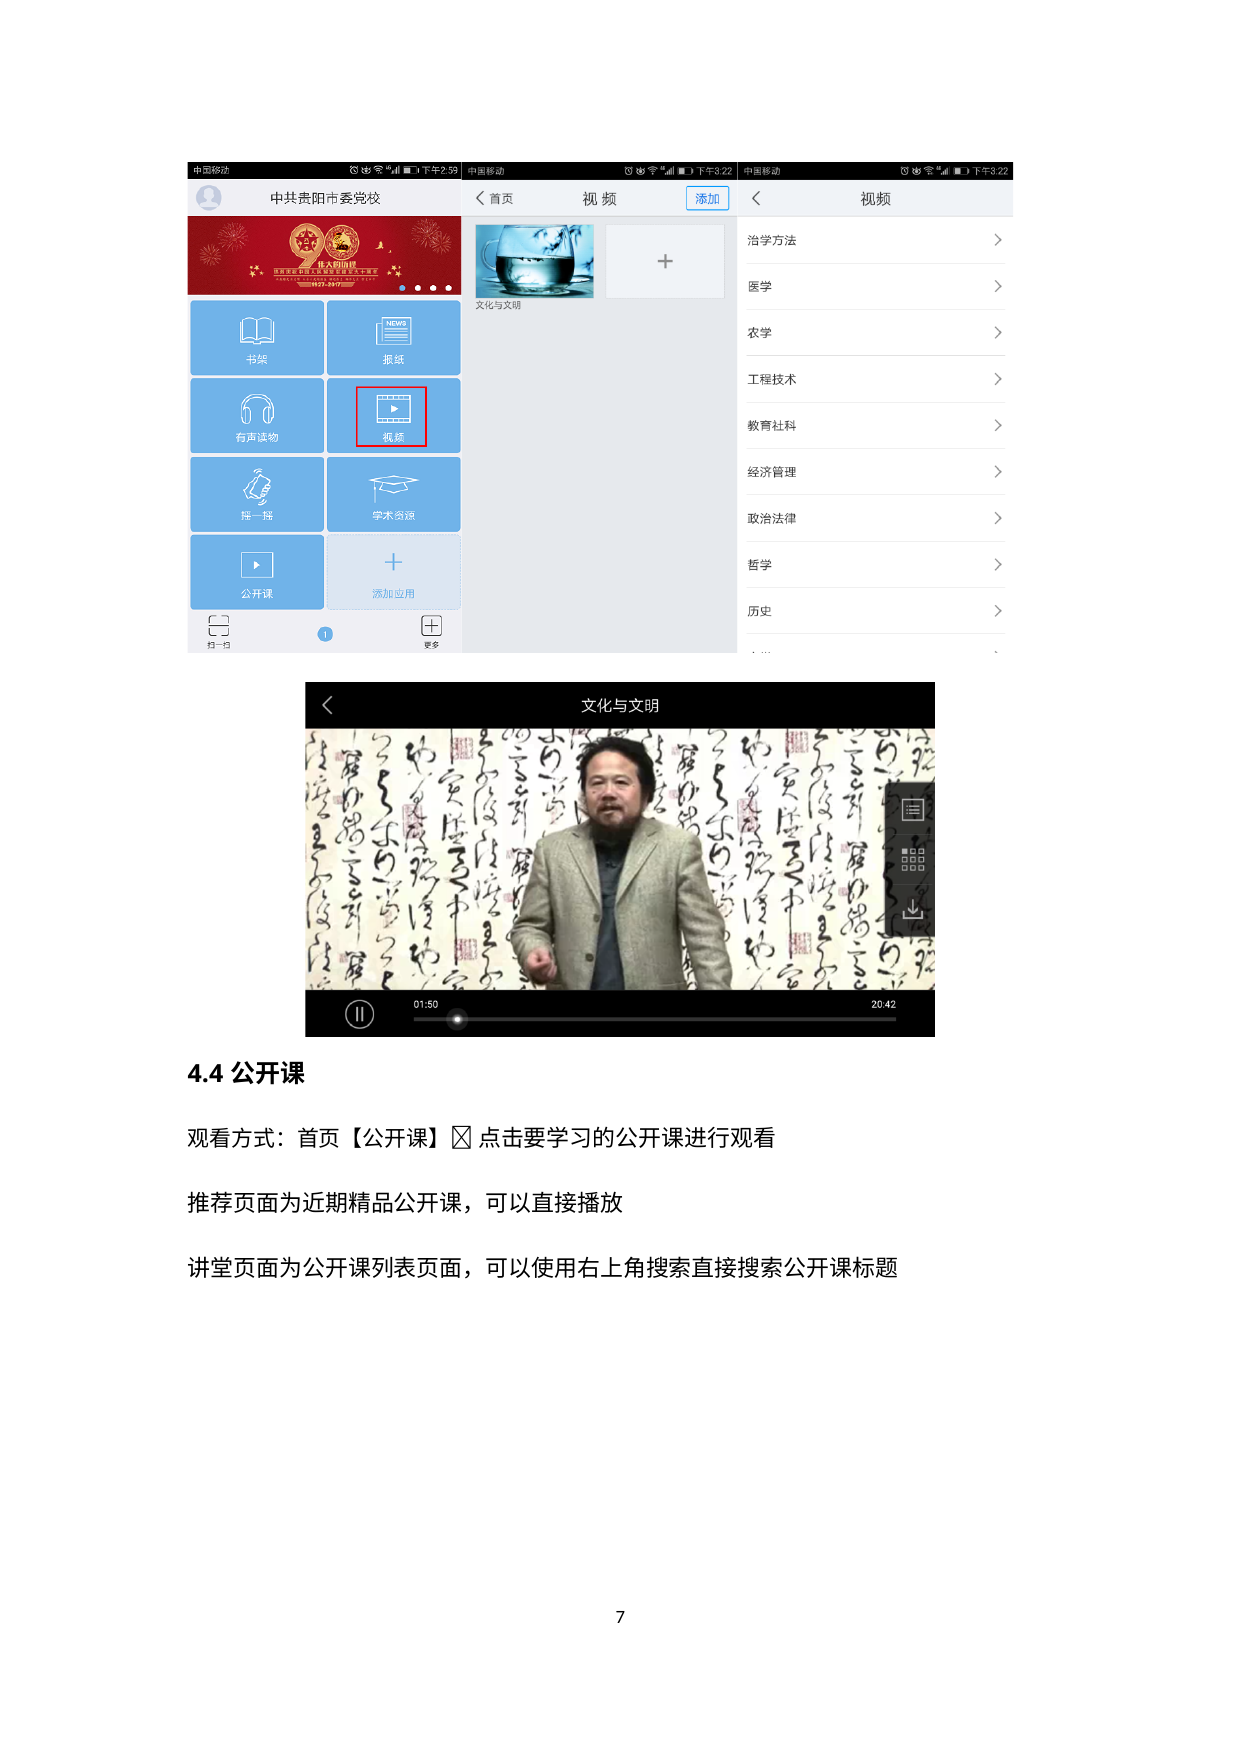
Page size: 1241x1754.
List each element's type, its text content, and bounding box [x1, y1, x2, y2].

text 讲堂页面为公开课列表页面，可以使用右上角搜索直接搜索公开课标题 [187, 1234, 1053, 1299]
text 推荐页面为近期精品公开课，可以直接播放 [187, 1169, 1053, 1234]
picture [187, 162, 1014, 653]
picture [305, 682, 935, 1037]
text 4.4 公开课 [187, 1039, 1053, 1104]
text 观看方式：首页【公开课】 点击要学习的公开课进行观看 [187, 1104, 1053, 1169]
